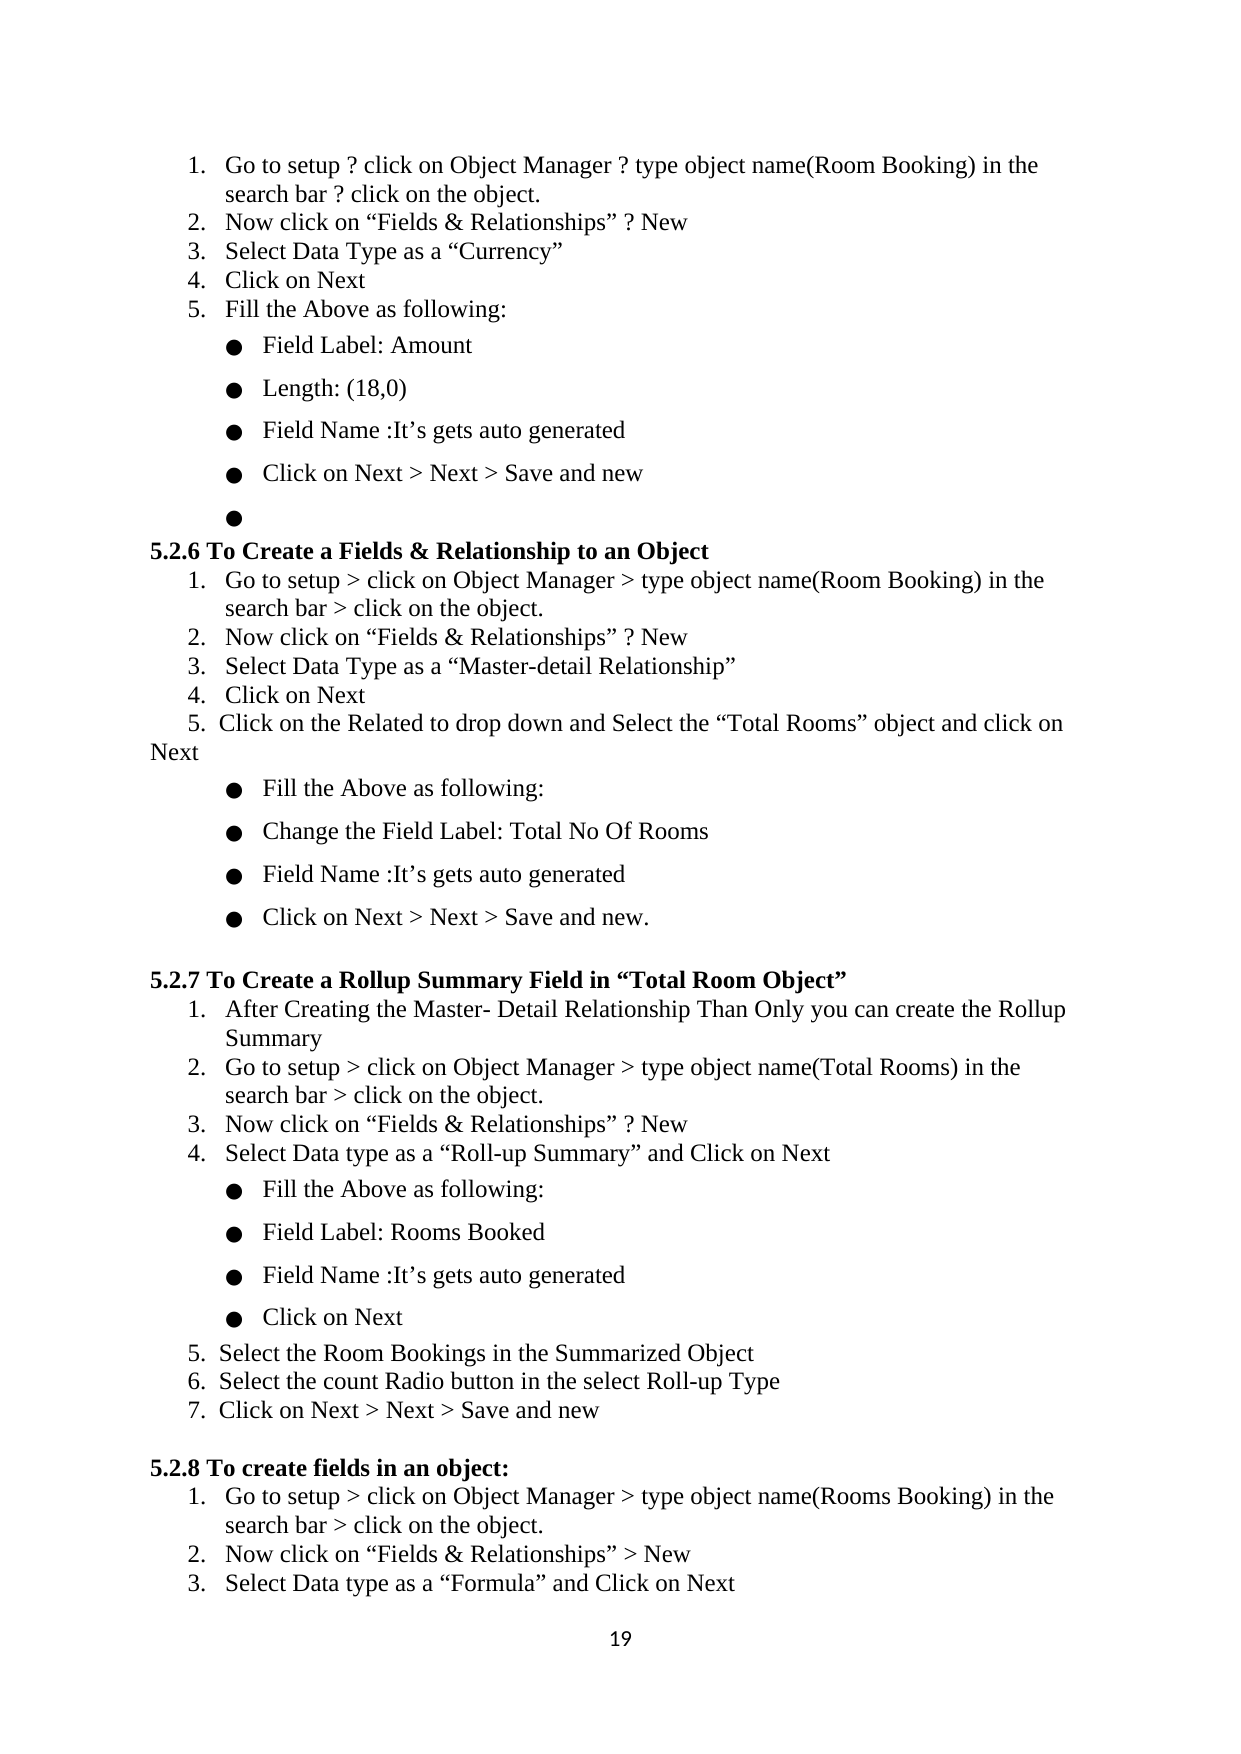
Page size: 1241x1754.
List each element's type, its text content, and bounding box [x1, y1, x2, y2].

list Select Data Type as a “Master-detail Relationship” [187, 651, 1090, 680]
list Click on Next [187, 265, 1090, 294]
list Go to setup ? click on Object Manager ? type object name(Room Booking) in the search bar ? click on the object. [187, 150, 1090, 207]
list Field Name :It’s gets auto generated [225, 408, 1090, 451]
list Field Label: Rooms Booked [225, 1209, 1090, 1252]
list Now click on “Fields & Relationships” ? New [187, 622, 1090, 651]
list Field Name :It’s gets auto generated [225, 851, 1090, 894]
list Fill the Above as following: [225, 766, 1090, 809]
text 7. Click on Next > Next > Save and new [150, 1395, 1090, 1424]
text 5.2.8 To create fields in an object: [150, 1453, 1090, 1481]
list Field Name :It’s gets auto generated [225, 1252, 1090, 1295]
text 5.2.7 To Create a Rollup Summary Field in “Total Room Object” [150, 966, 1090, 994]
list Length: (18,0) [225, 365, 1090, 408]
list Now click on “Fields & Relationships” ? New [187, 207, 1090, 236]
list Fill the Above as following: [225, 1167, 1090, 1209]
list Fill the Above as following: [187, 294, 1090, 322]
list Click on Next > Next > Save and new [225, 451, 1090, 493]
list After Creating the Master- Detail Relationship Than Only you can create the Rollup Summary [187, 994, 1090, 1052]
list Go to setup > click on Object Manager > type object name(Total Rooms) in the search bar > click on the object. [187, 1052, 1090, 1109]
text 5. Select the Room Bookings in the Summarized Object [150, 1338, 1090, 1366]
text 5. Click on the Related to drop down and Select the “Total Rooms” object and click on Next [150, 708, 1090, 766]
list Go to setup > click on Object Manager > type object name(Rooms Booking) in the search bar > click on the object. [187, 1481, 1090, 1539]
list Click on Next > Next > Save and new. [225, 894, 1090, 937]
list Select Data type as a “Roll-up Summary” and Click on Next [187, 1138, 1090, 1167]
list Now click on “Fields & Relationships” > New [187, 1539, 1090, 1568]
list Field Label: Amount [225, 322, 1090, 365]
list Click on Next [225, 1295, 1090, 1338]
list Change the Field Label: Total No Of Rooms [225, 809, 1090, 851]
list Now click on “Fields & Relationships” ? New [187, 1109, 1090, 1138]
text 6. Select the count Radio button in the select Roll-up Type [150, 1366, 1090, 1395]
list Go to setup > click on Object Manager > type object name(Room Booking) in the search bar > click on the object. [187, 565, 1090, 622]
text 5.2.6 To Create a Fields & Relationship to an Object [150, 536, 1090, 565]
list Select Data Type as a “Currency” [187, 236, 1090, 265]
list Click on Next [187, 680, 1090, 708]
list Select Data type as a “Formula” and Click on Next [187, 1568, 1090, 1596]
